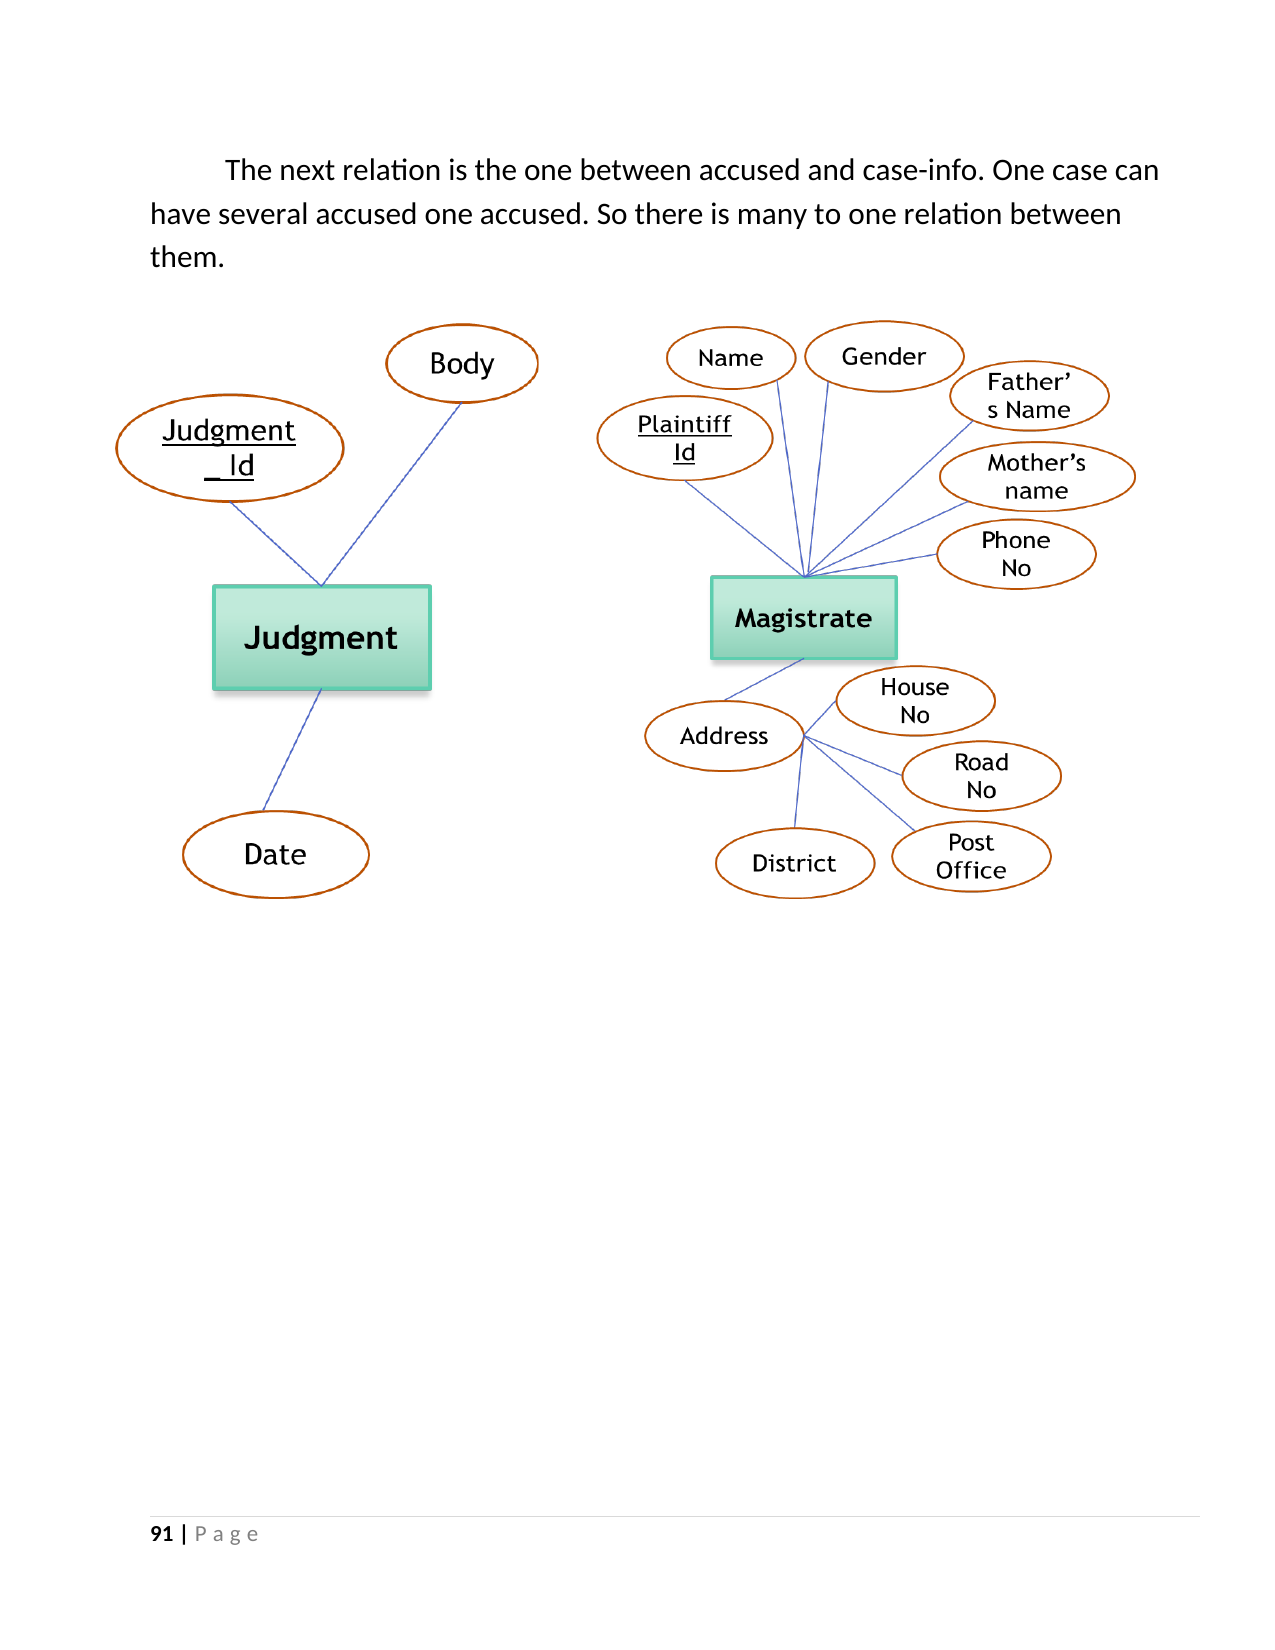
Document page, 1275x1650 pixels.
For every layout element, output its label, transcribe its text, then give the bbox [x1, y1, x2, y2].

picture [115, 323, 539, 899]
picture [596, 320, 1136, 899]
text The next relation is the one between accused and case-info. One case can have several accused one accused. So there is many to one relation between them. [150, 150, 1200, 276]
